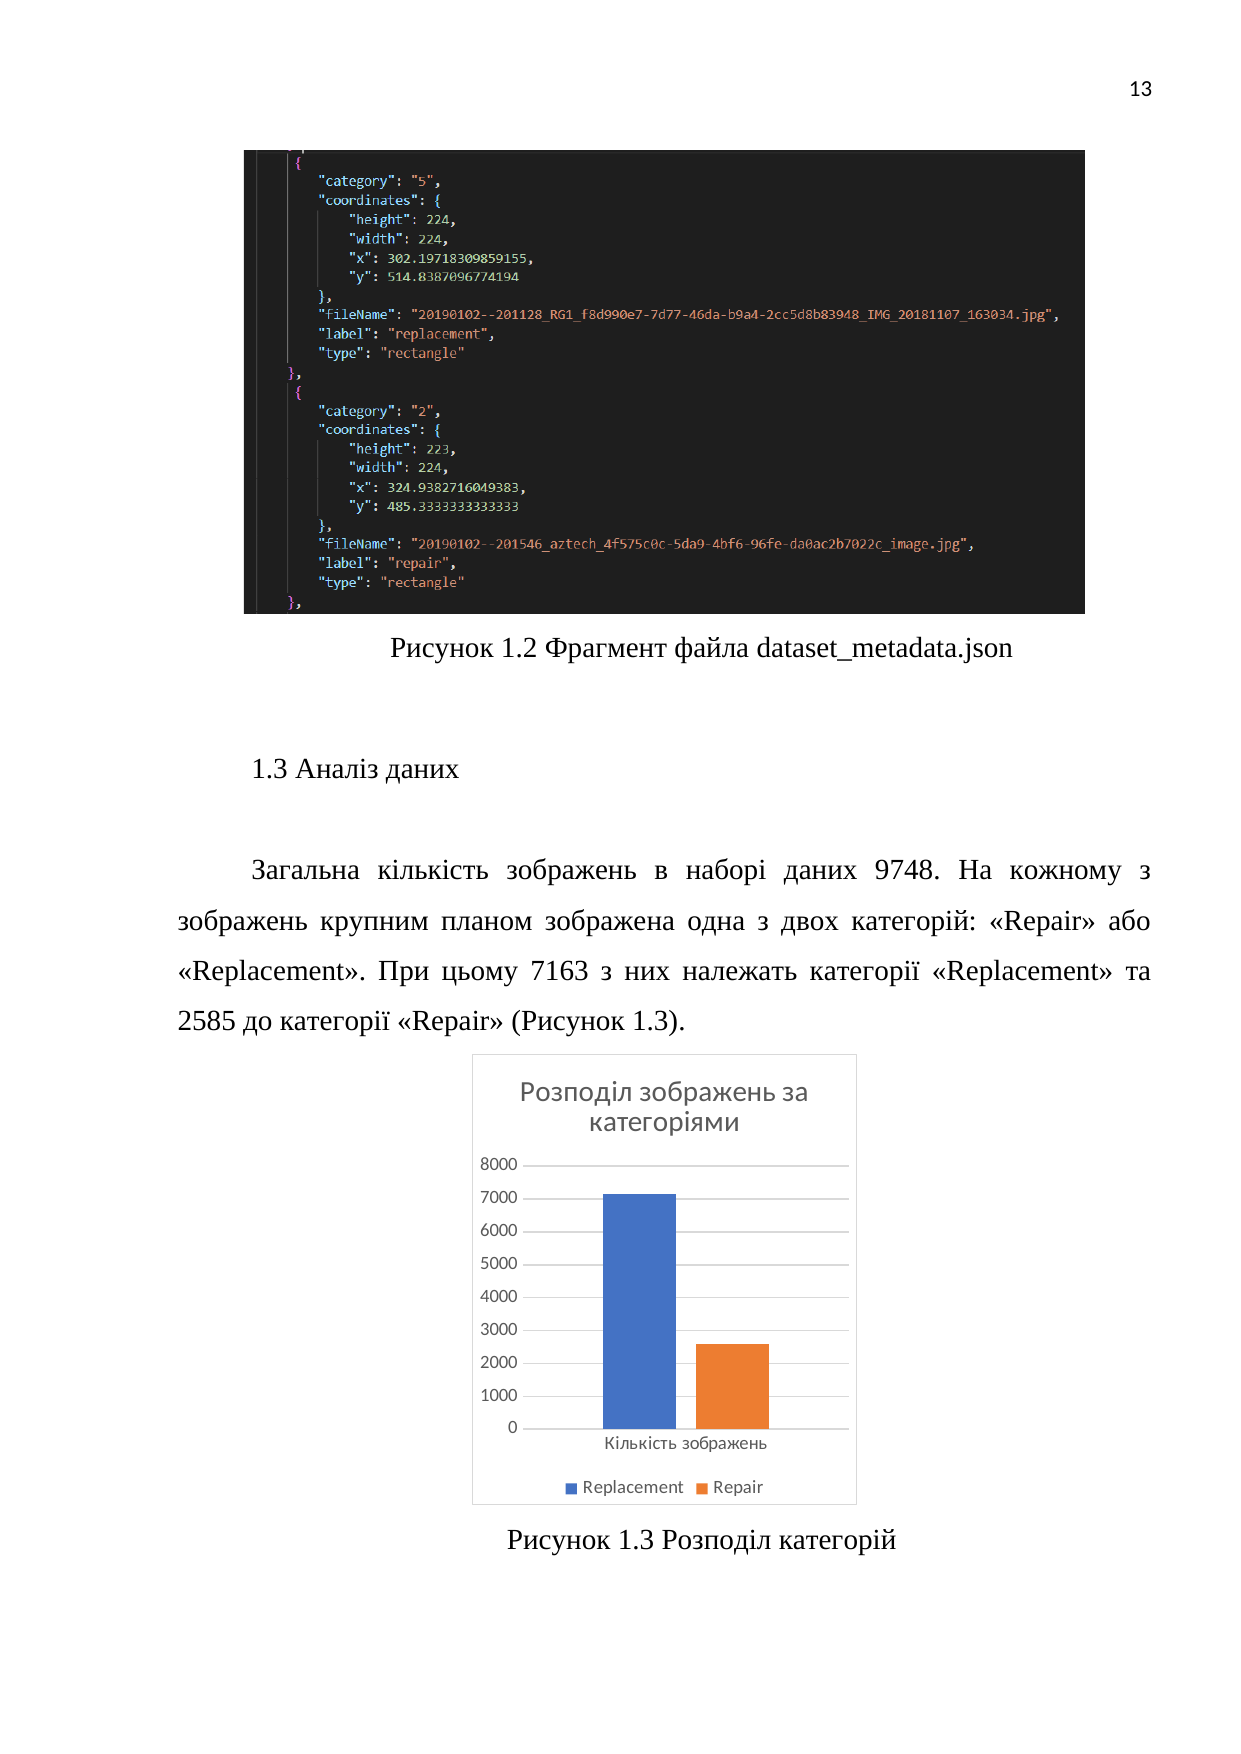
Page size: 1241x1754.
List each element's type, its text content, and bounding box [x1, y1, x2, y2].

picture [243, 150, 1085, 614]
text Рисунок 1.3 Розподіл категорій [177, 1522, 1152, 1555]
text Рисунок 1.2 Фрагмент файла dataset_metadata.json [177, 630, 1152, 664]
text Аналіз даних [251, 752, 1152, 785]
text Загальна кількість зображень в наборі даних 9748. На кожному з зображень крупним планом зображена одна з двох категорій: «Repair» або «Replacement». При цьому 7163 з них належать категорії «Replacement» та 2585 до категорії «Repair» (Рисунок 1.3). [177, 852, 1152, 1037]
